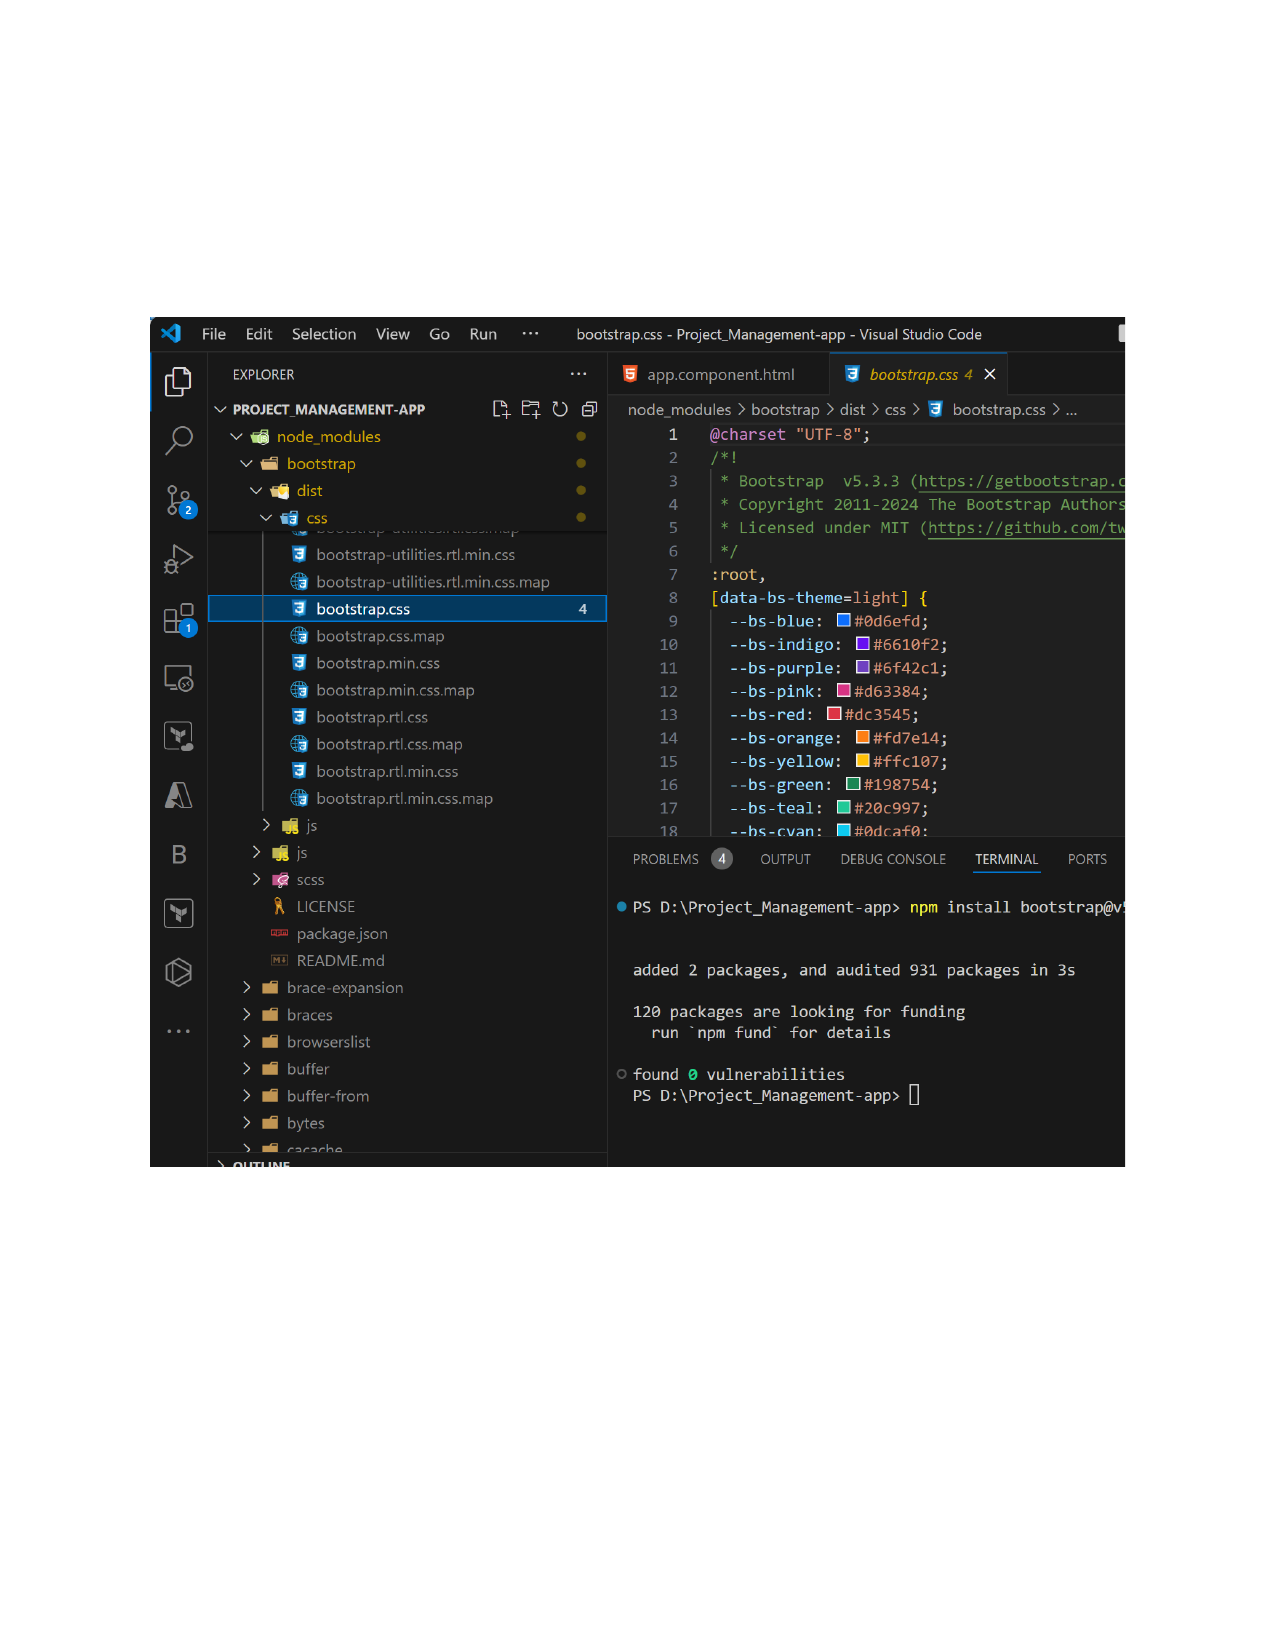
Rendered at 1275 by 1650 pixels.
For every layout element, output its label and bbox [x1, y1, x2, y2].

picture [150, 317, 1125, 1167]
